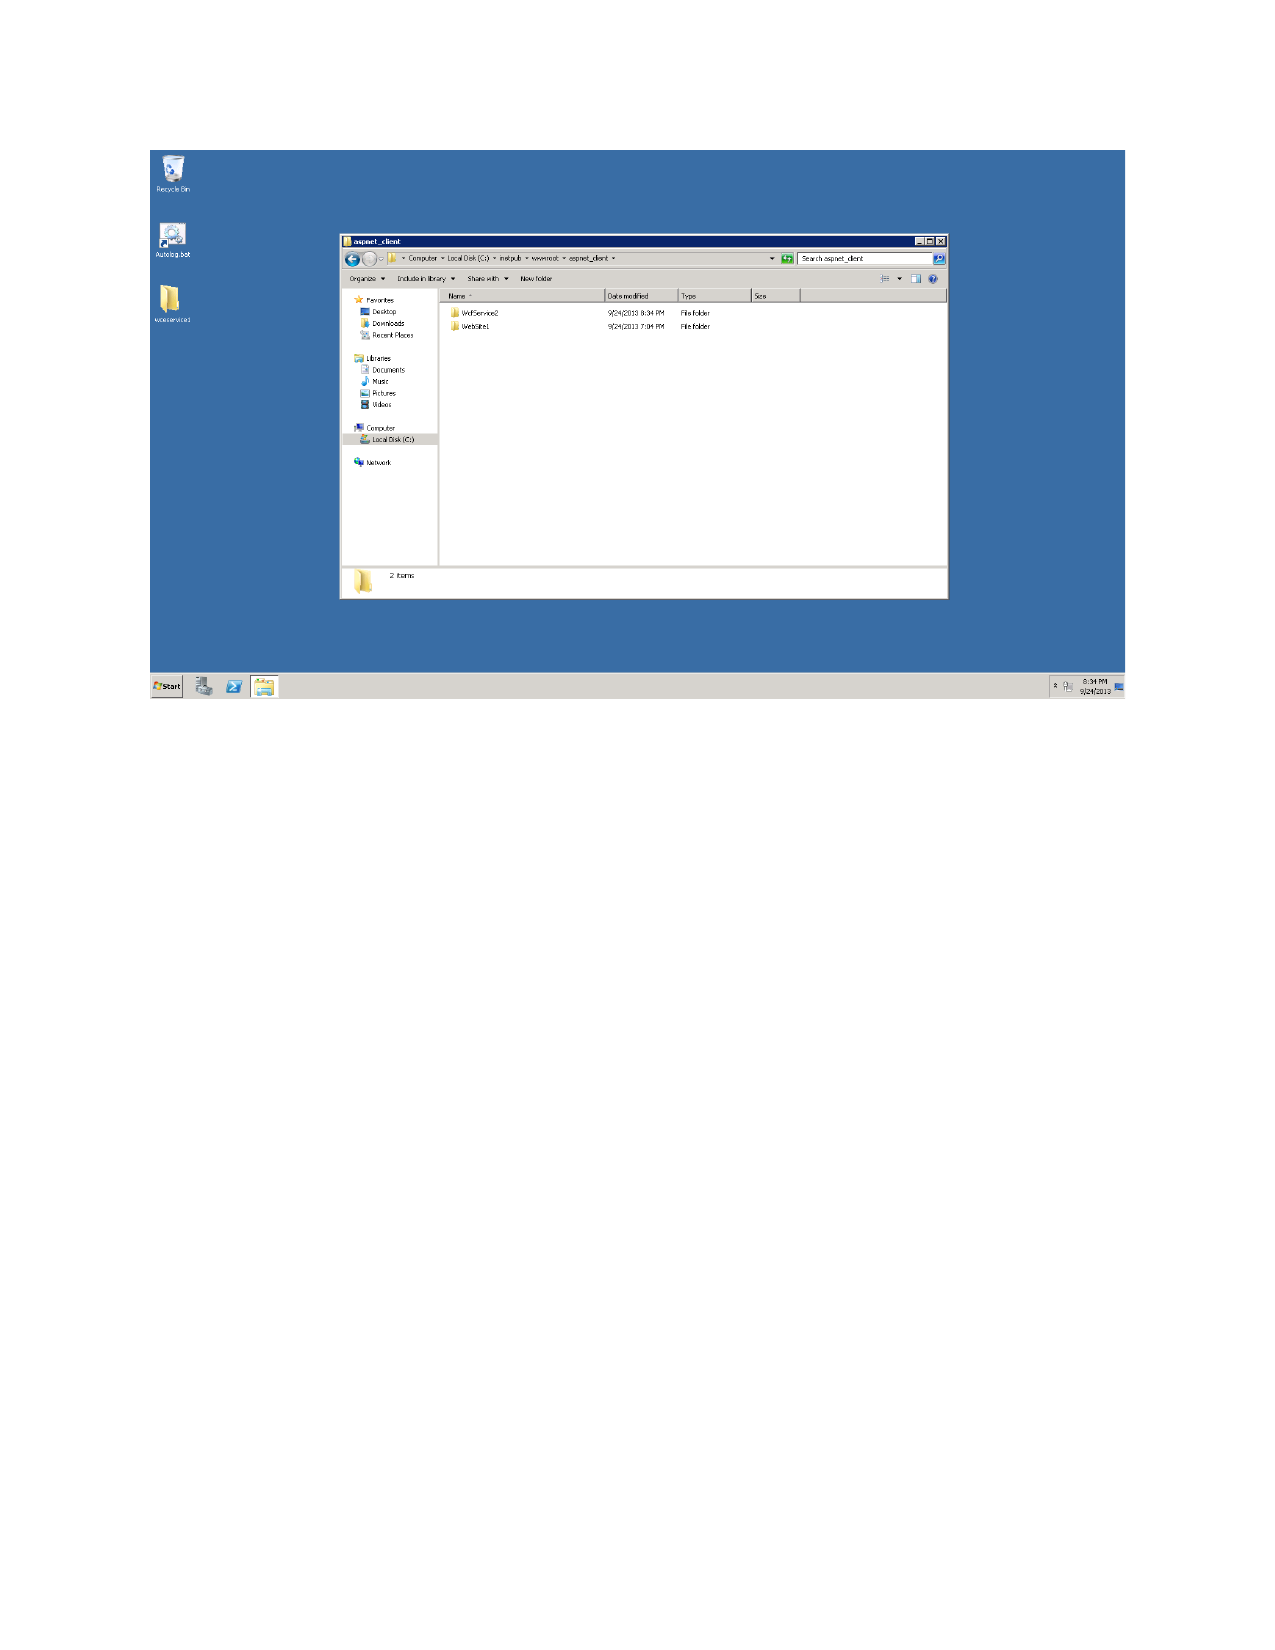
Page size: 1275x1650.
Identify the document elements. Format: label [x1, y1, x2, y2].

picture [150, 150, 1125, 699]
